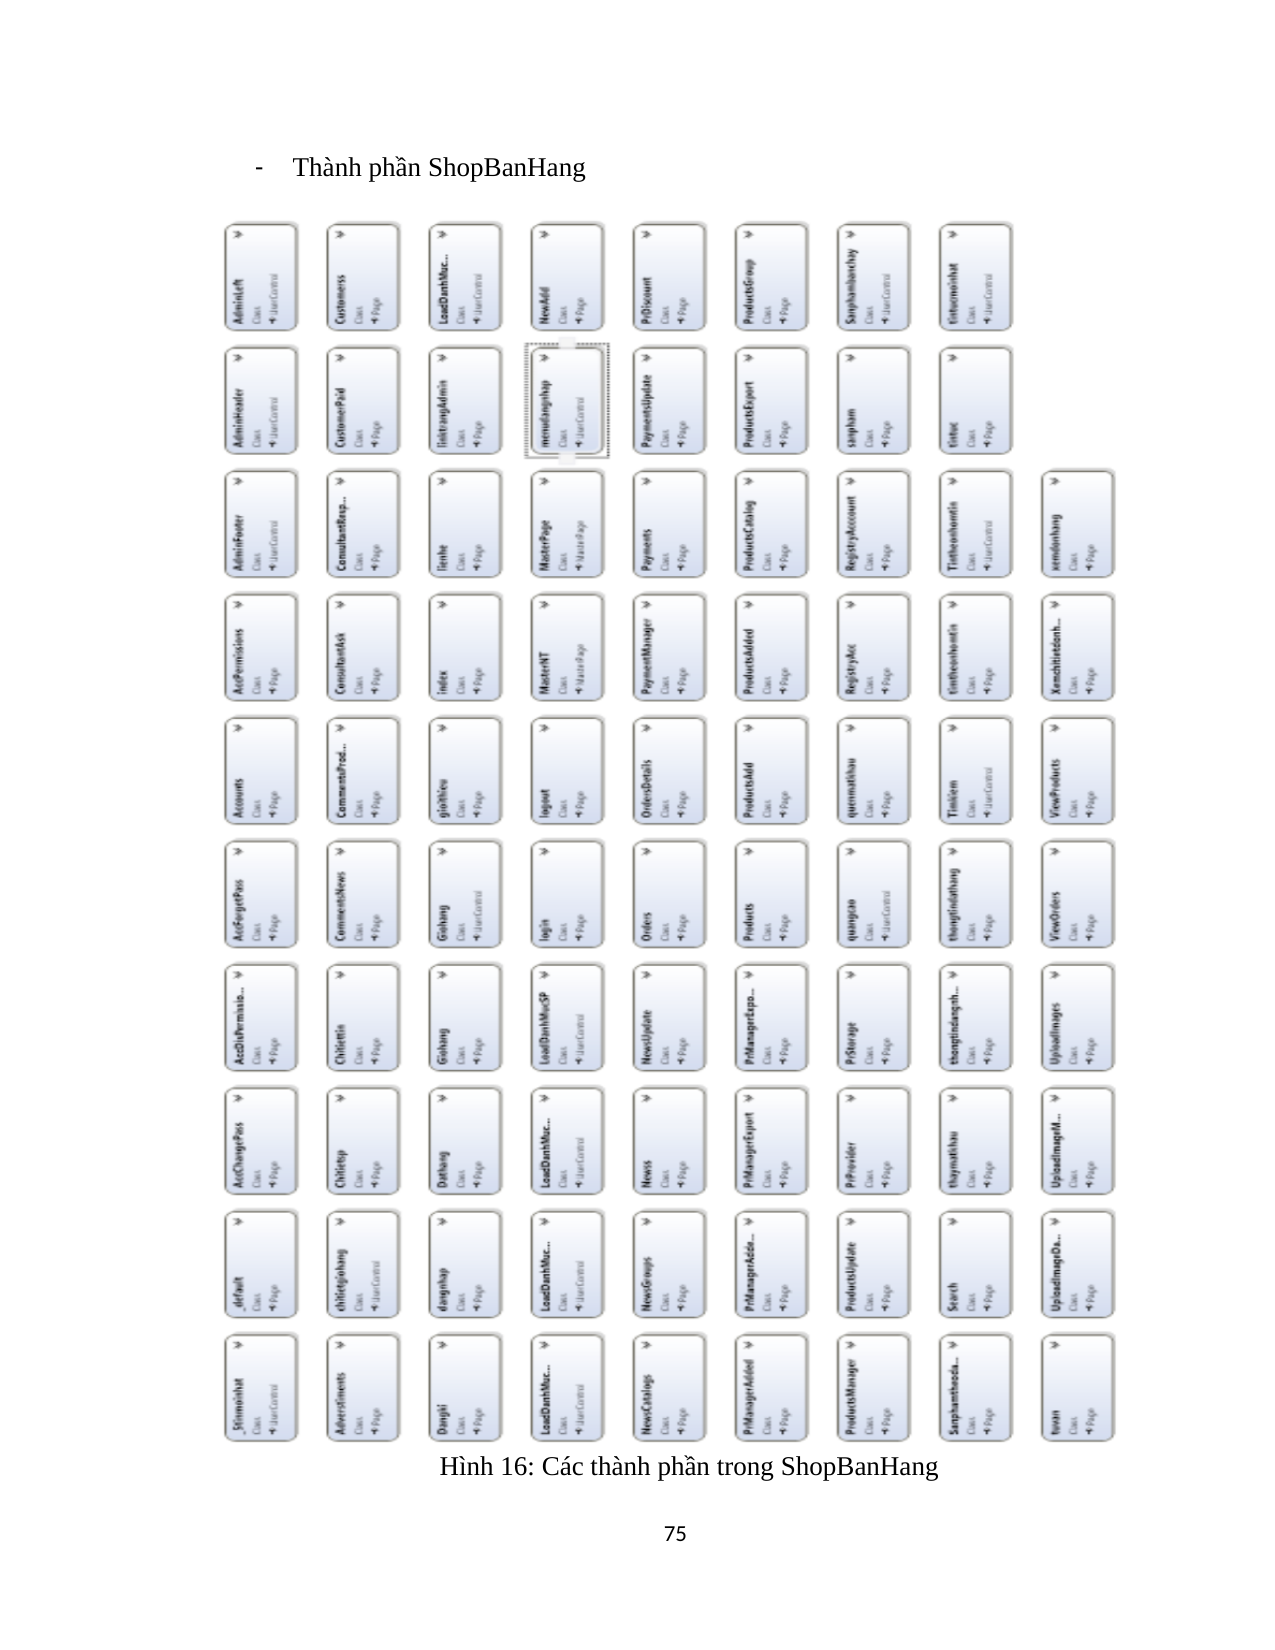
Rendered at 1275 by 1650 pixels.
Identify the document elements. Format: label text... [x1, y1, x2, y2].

picture [210, 196, 1130, 1445]
list Thành phần ShopBanHang [255, 150, 1170, 183]
list Hình 16: Các thành phần trong ShopBanHang [208, 1450, 1170, 1481]
